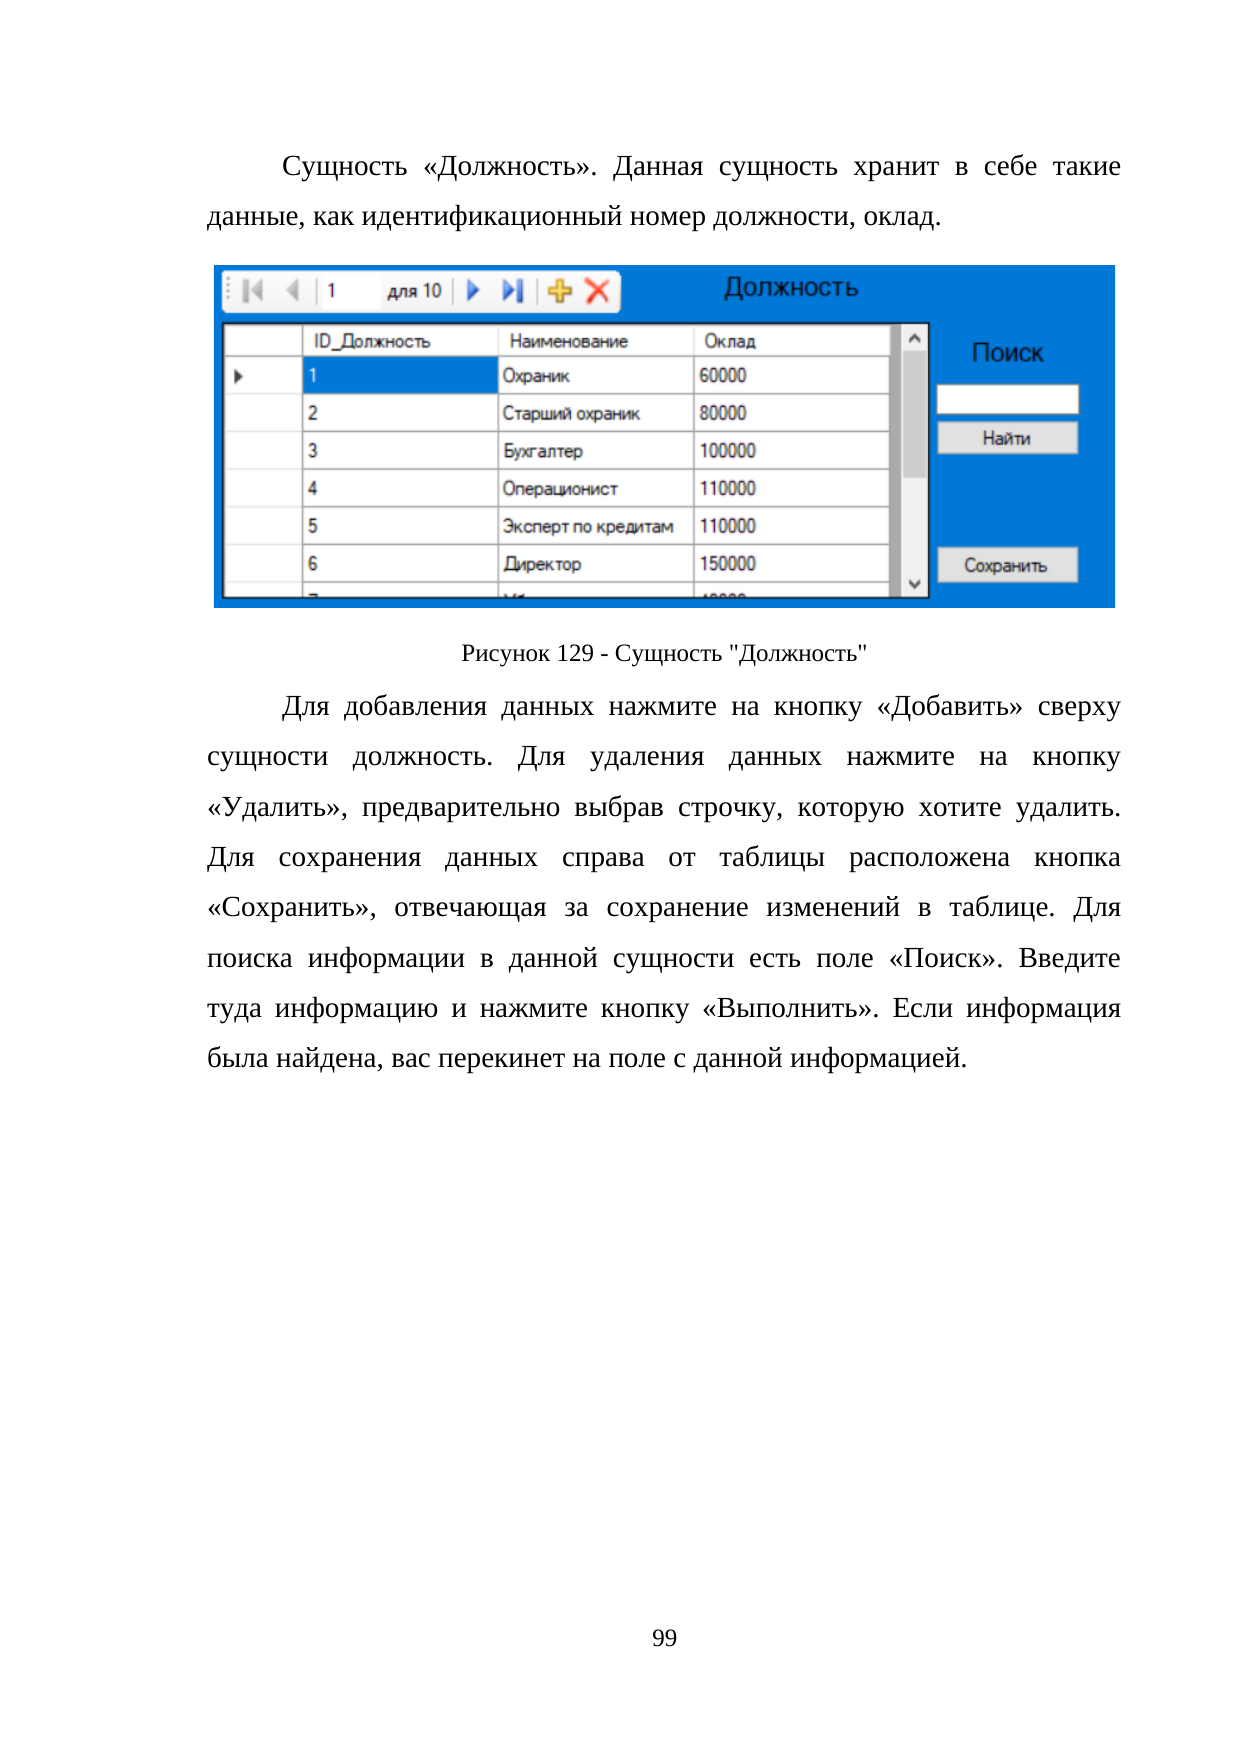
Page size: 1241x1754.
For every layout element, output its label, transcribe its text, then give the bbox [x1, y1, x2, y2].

text Для добавления данных нажмите на кнопку «Добавить» сверху сущности должность. Для удаления данных нажмите на кнопку «Удалить», предварительно выбрав строчку, которую хотите удалить. Для сохранения данных справа от таблицы расположена кнопка «Сохранить», отвечающая за сохранение изменений в таблице. Для поиска информации в данной сущности есть поле «Поиск». Введите туда информацию и нажмите кнопку «Выполнить». Если информация была найдена, вас перекинет на поле с данной информацией. [207, 688, 1122, 1074]
text Сущность «Должность». Данная сущность хранит в себе такие данные, как идентификационный номер должности, оклад. [207, 148, 1122, 232]
text Рисунок 129 - Сущность "Должность" [207, 638, 1122, 667]
picture [213, 265, 1116, 608]
